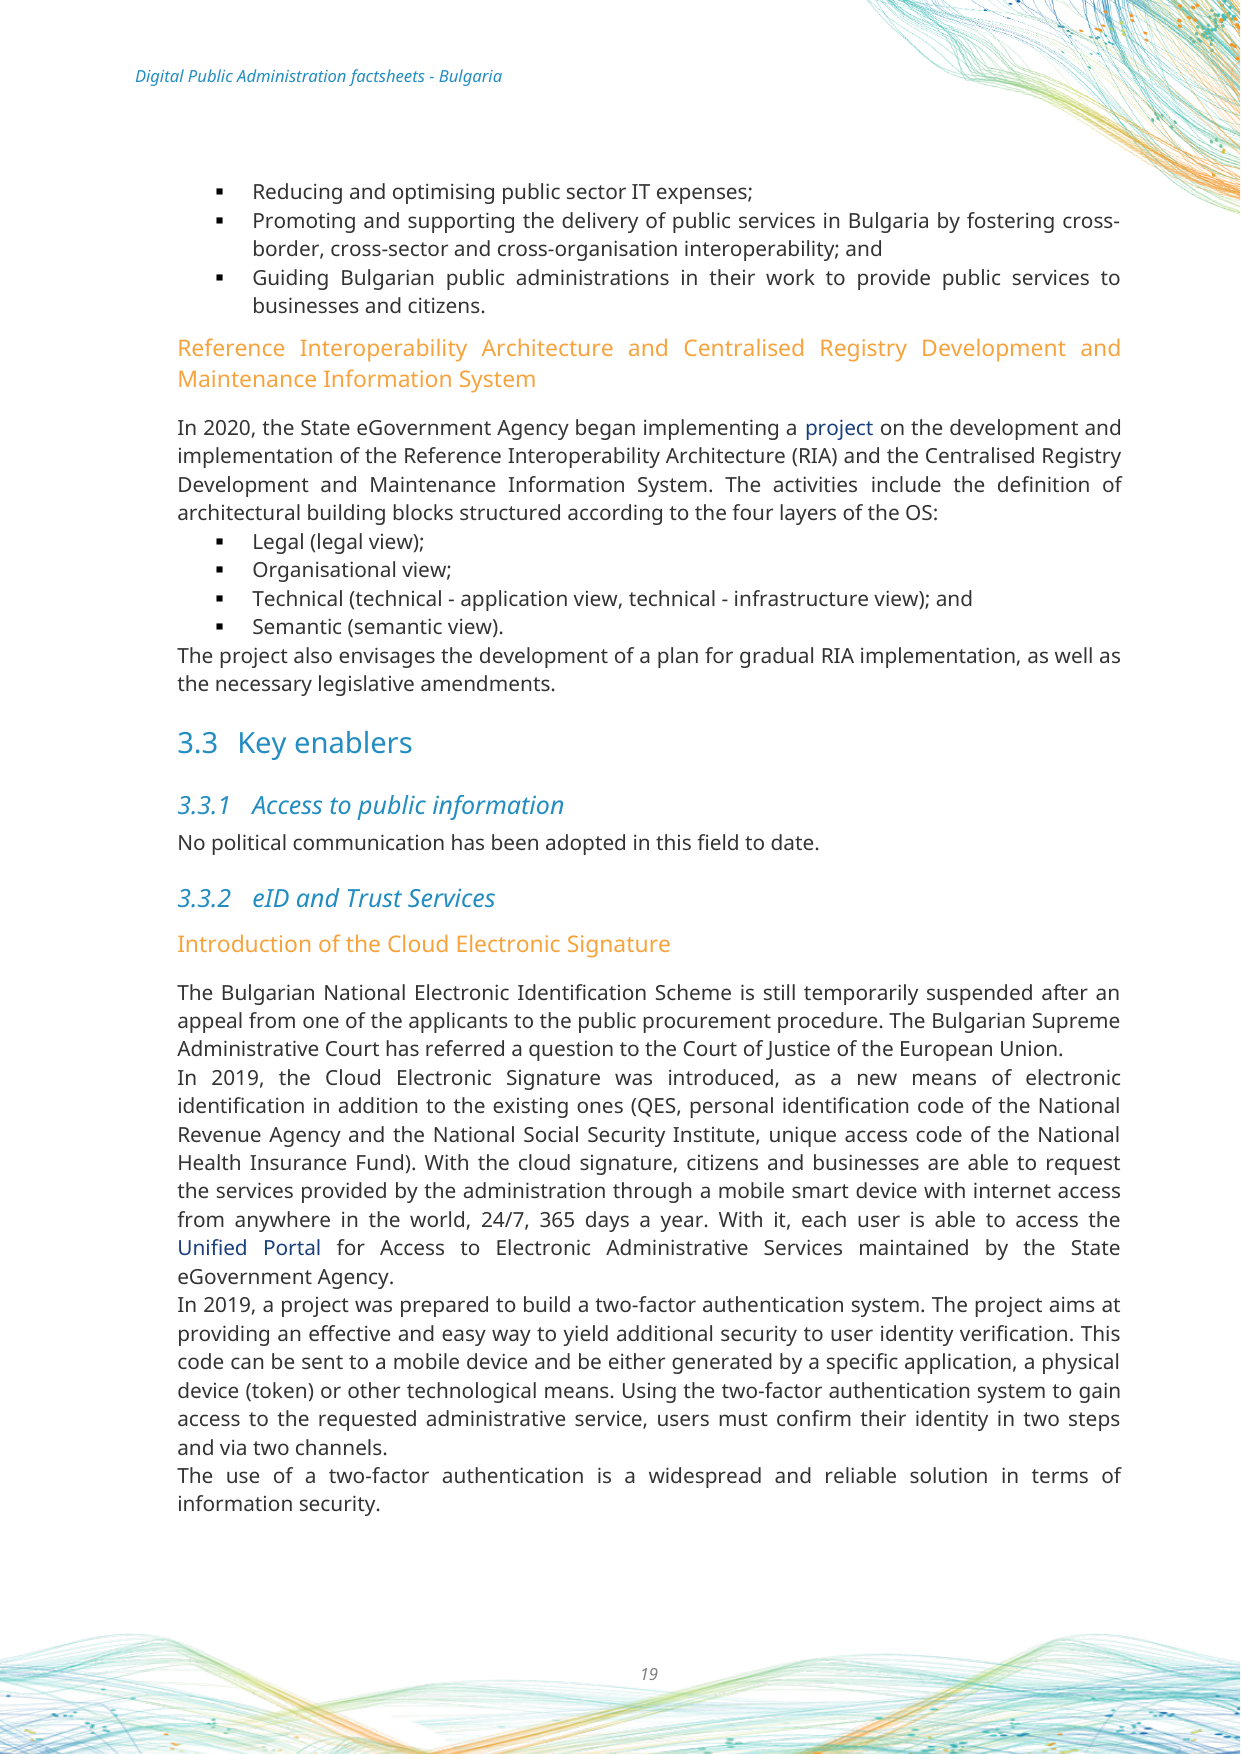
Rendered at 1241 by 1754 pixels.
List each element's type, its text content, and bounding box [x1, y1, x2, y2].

text In 2019, the Cloud Electronic Signature was introduced, as a new means of electronic identification in addition to the existing ones (QES, personal identification code of the National Revenue Agency and the National Social Security Institute, unique access code of the National Health Insurance Fund). With the cloud signature, citizens and businesses are able to request the services provided by the administration through a mobile smart device with internet access from anywhere in the world, 24/7, 365 days a year. With it, each user is able to access the Unified Portal for Access to Electronic Administrative Services maintained by the State eGovernment Agency. [177, 1063, 1122, 1290]
text Semantic (semantic view). [214, 612, 1122, 641]
text Reducing and optimising public sector IT expenses; [214, 177, 1122, 206]
subtitle Introduction of the Cloud Electronic Signature [177, 928, 1122, 959]
text Organisational view; [214, 555, 1122, 584]
text Technical (technical - application view, technical - infrastructure view); and [214, 584, 1122, 612]
text Promoting and supporting the delivery of public services in Bulgaria by fostering cross-border, cross-sector and cross-organisation interoperability; and [214, 206, 1122, 263]
subtitle Access to public information [177, 787, 1122, 821]
list The project also envisages the development of a plan for gradual RIA implementation, as well as the necessary legislative amendments. [177, 641, 1122, 698]
picture [0, 1609, 1241, 1754]
subtitle Key enablers [177, 723, 1122, 762]
text In 2020, the State eGovernment Agency began implementing a project on the development and implementation of the Reference Interoperability Architecture (RIA) and the Centralised Registry Development and Maintenance Information System. The activities include the definition of architectural building blocks structured according to the four layers of the OS: [177, 413, 1122, 527]
text No political communication has been adopted in this field to date. [177, 828, 1122, 856]
subtitle Reference Interoperability Architecture and Centralised Registry Development and Maintenance Information System [177, 332, 1122, 394]
text Guiding Bulgarian public administrations in their work to provide public services to businesses and citizens. [214, 263, 1122, 319]
text Legal (legal view); [214, 527, 1122, 555]
picture [819, 0, 1241, 234]
text The Bulgarian National Electronic Identification Scheme is still temporarily suspended after an appeal from one of the applicants to the public procurement procedure. The Bulgarian Supreme Administrative Court has referred a question to the Court of Justice of the European Union. [177, 978, 1122, 1063]
subtitle eID and Trust Services [177, 881, 1122, 915]
text The use of a two-factor authentication is a widespread and reliable solution in terms of information security. [177, 1461, 1122, 1518]
text In 2019, a project was prepared to build a two-factor authentication system. The project aims at providing an effective and easy way to yield additional security to user identity verification. This code can be sent to a mobile device and be either generated by a specific application, a physical device (token) or other technological means. Using the two-factor authentication system to gain access to the requested administrative service, users must confirm their identity in two steps and via two channels. [177, 1290, 1122, 1461]
